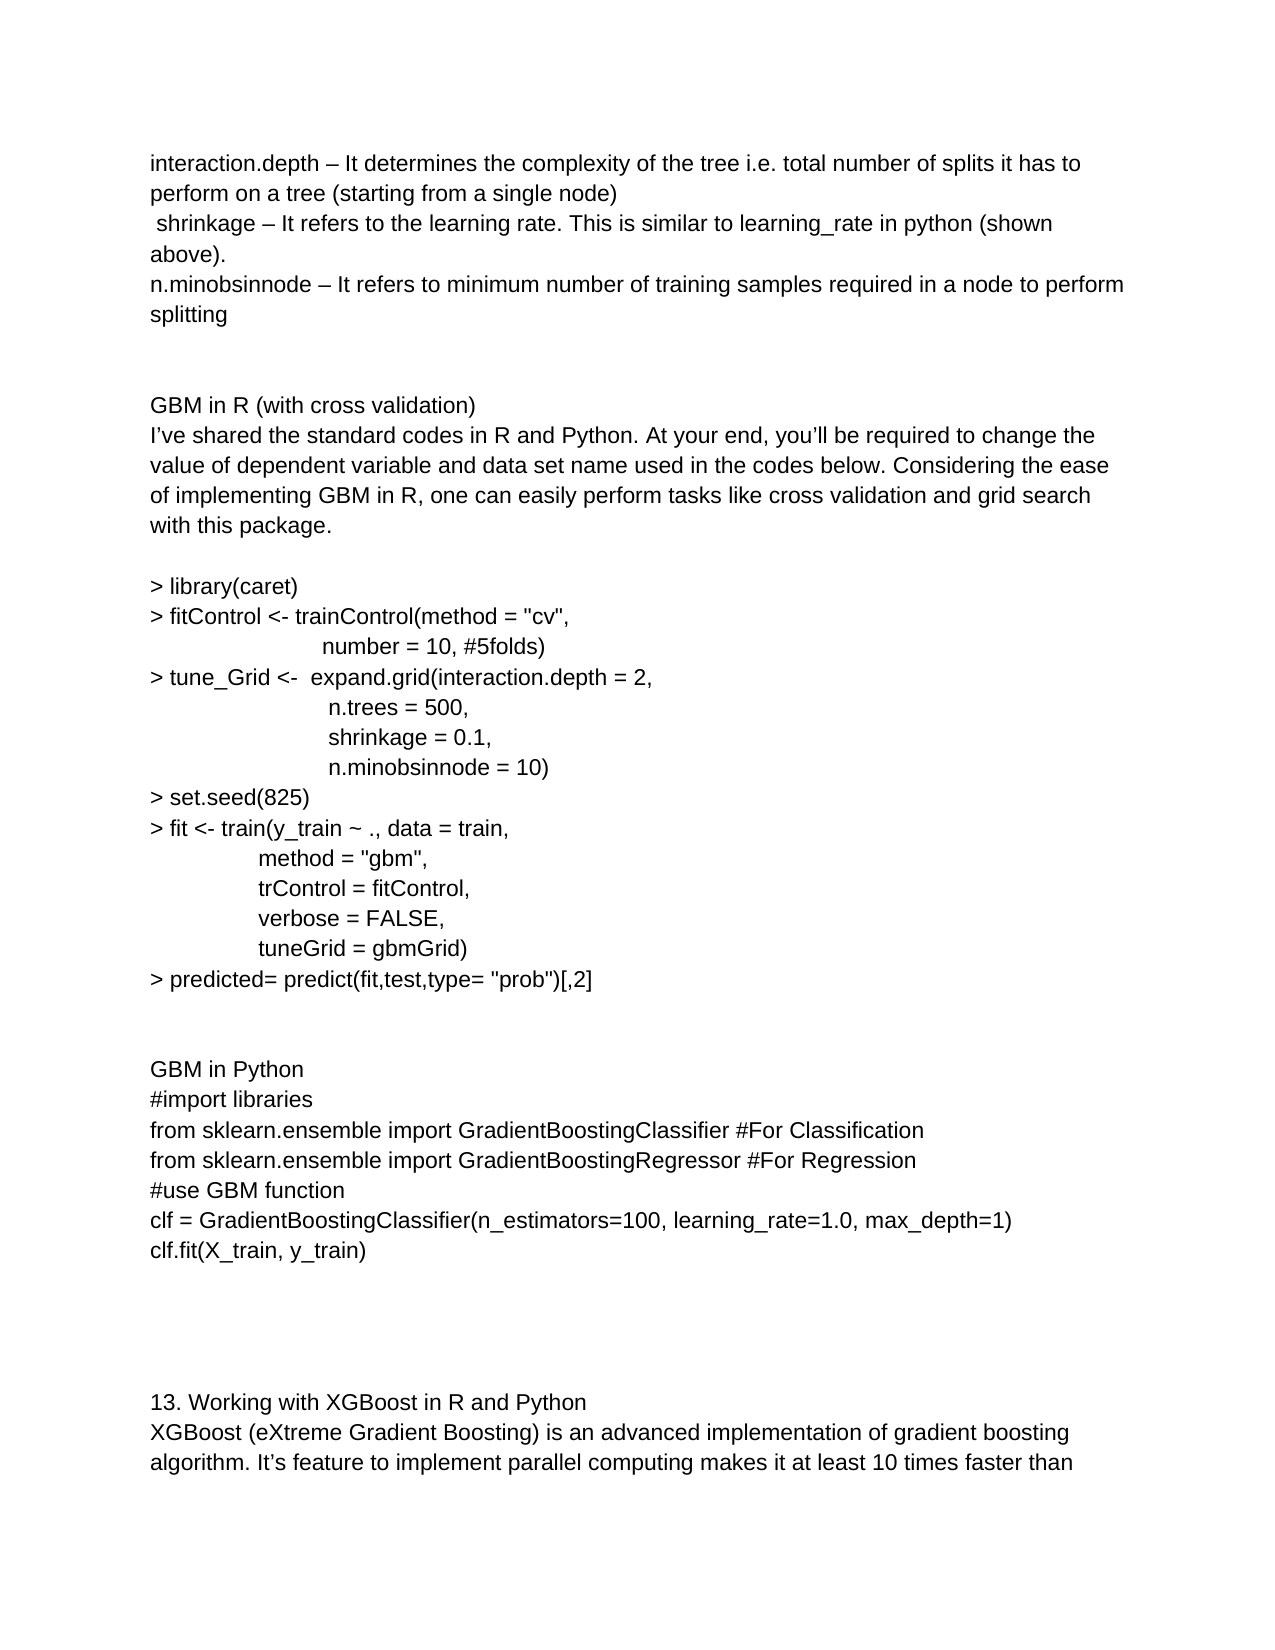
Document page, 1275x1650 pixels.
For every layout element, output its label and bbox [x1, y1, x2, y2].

text [150, 150, 1125, 1475]
